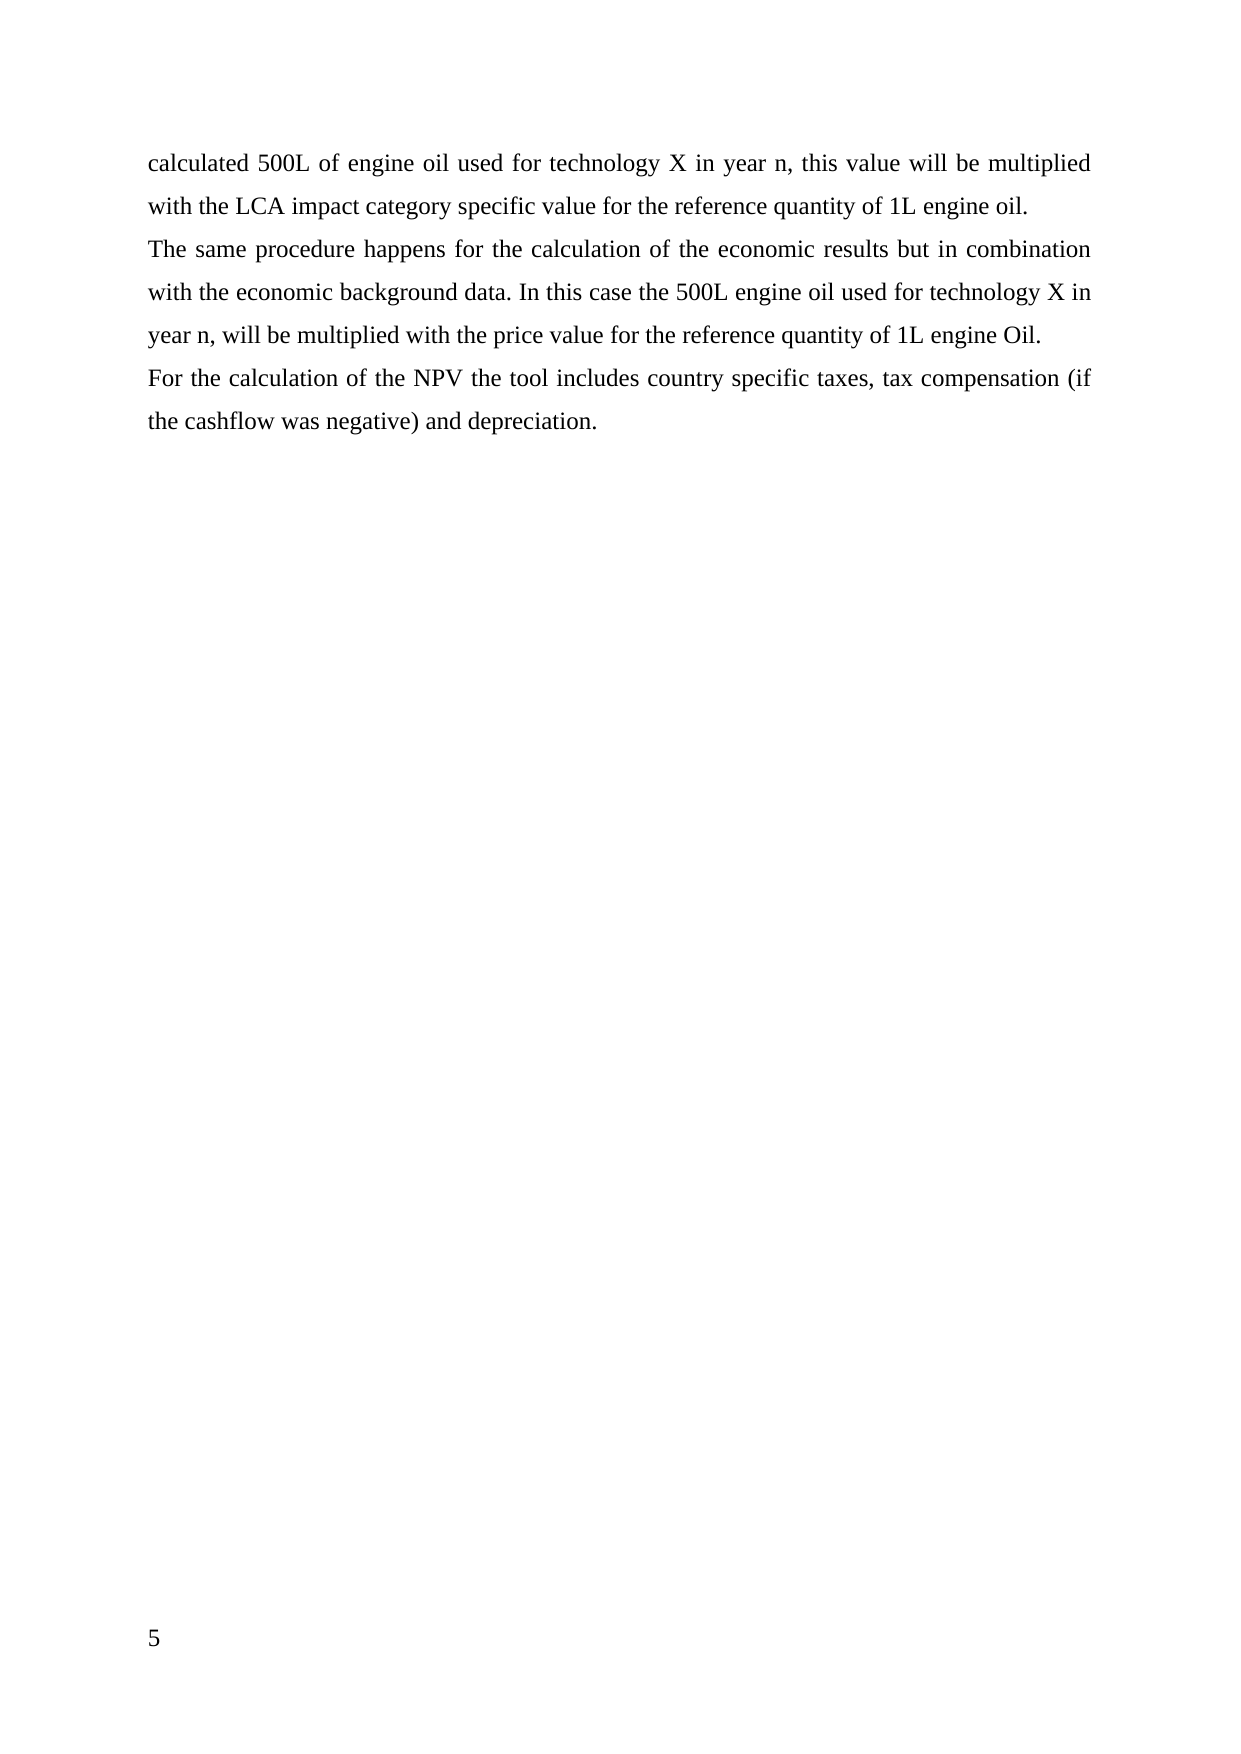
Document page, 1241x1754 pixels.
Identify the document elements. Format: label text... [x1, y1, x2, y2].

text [148, 148, 1093, 219]
text The same procedure happens for the calculation of the economic results but in combination with the economic background data. In this case the 500L engine oil used for technology X in year n, will be multiplied with the price value for the reference quantity of 1L engine Oil. [148, 234, 1093, 349]
text For the calculation of the NPV the tool includes country specific taxes, tax compensation (if the cashflow was negative) and depreciation. [148, 363, 1093, 435]
